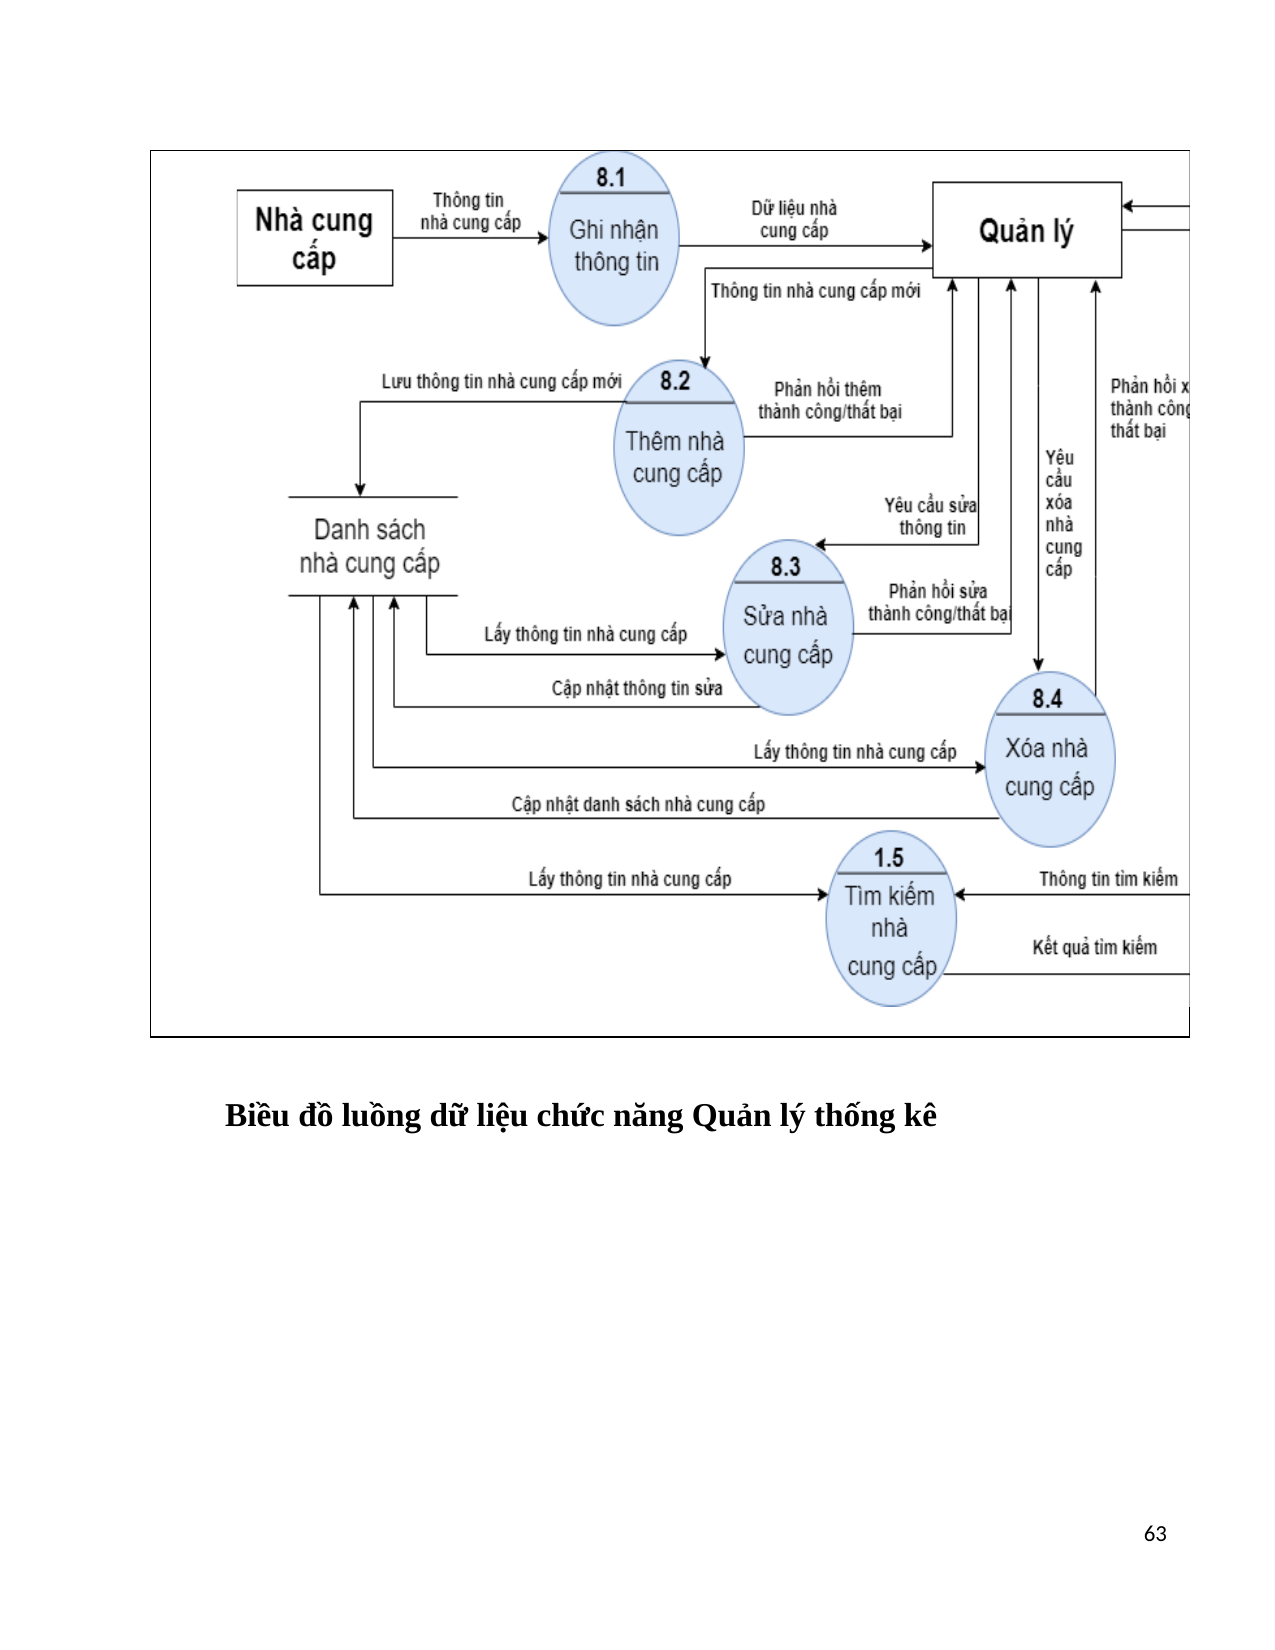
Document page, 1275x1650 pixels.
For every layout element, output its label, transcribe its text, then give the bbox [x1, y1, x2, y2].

list Biều đồ luồng dữ liệu chức năng Quản lý thống kê [225, 1095, 1167, 1133]
picture [236, 151, 1190, 1007]
table_header [151, 151, 1189, 1036]
